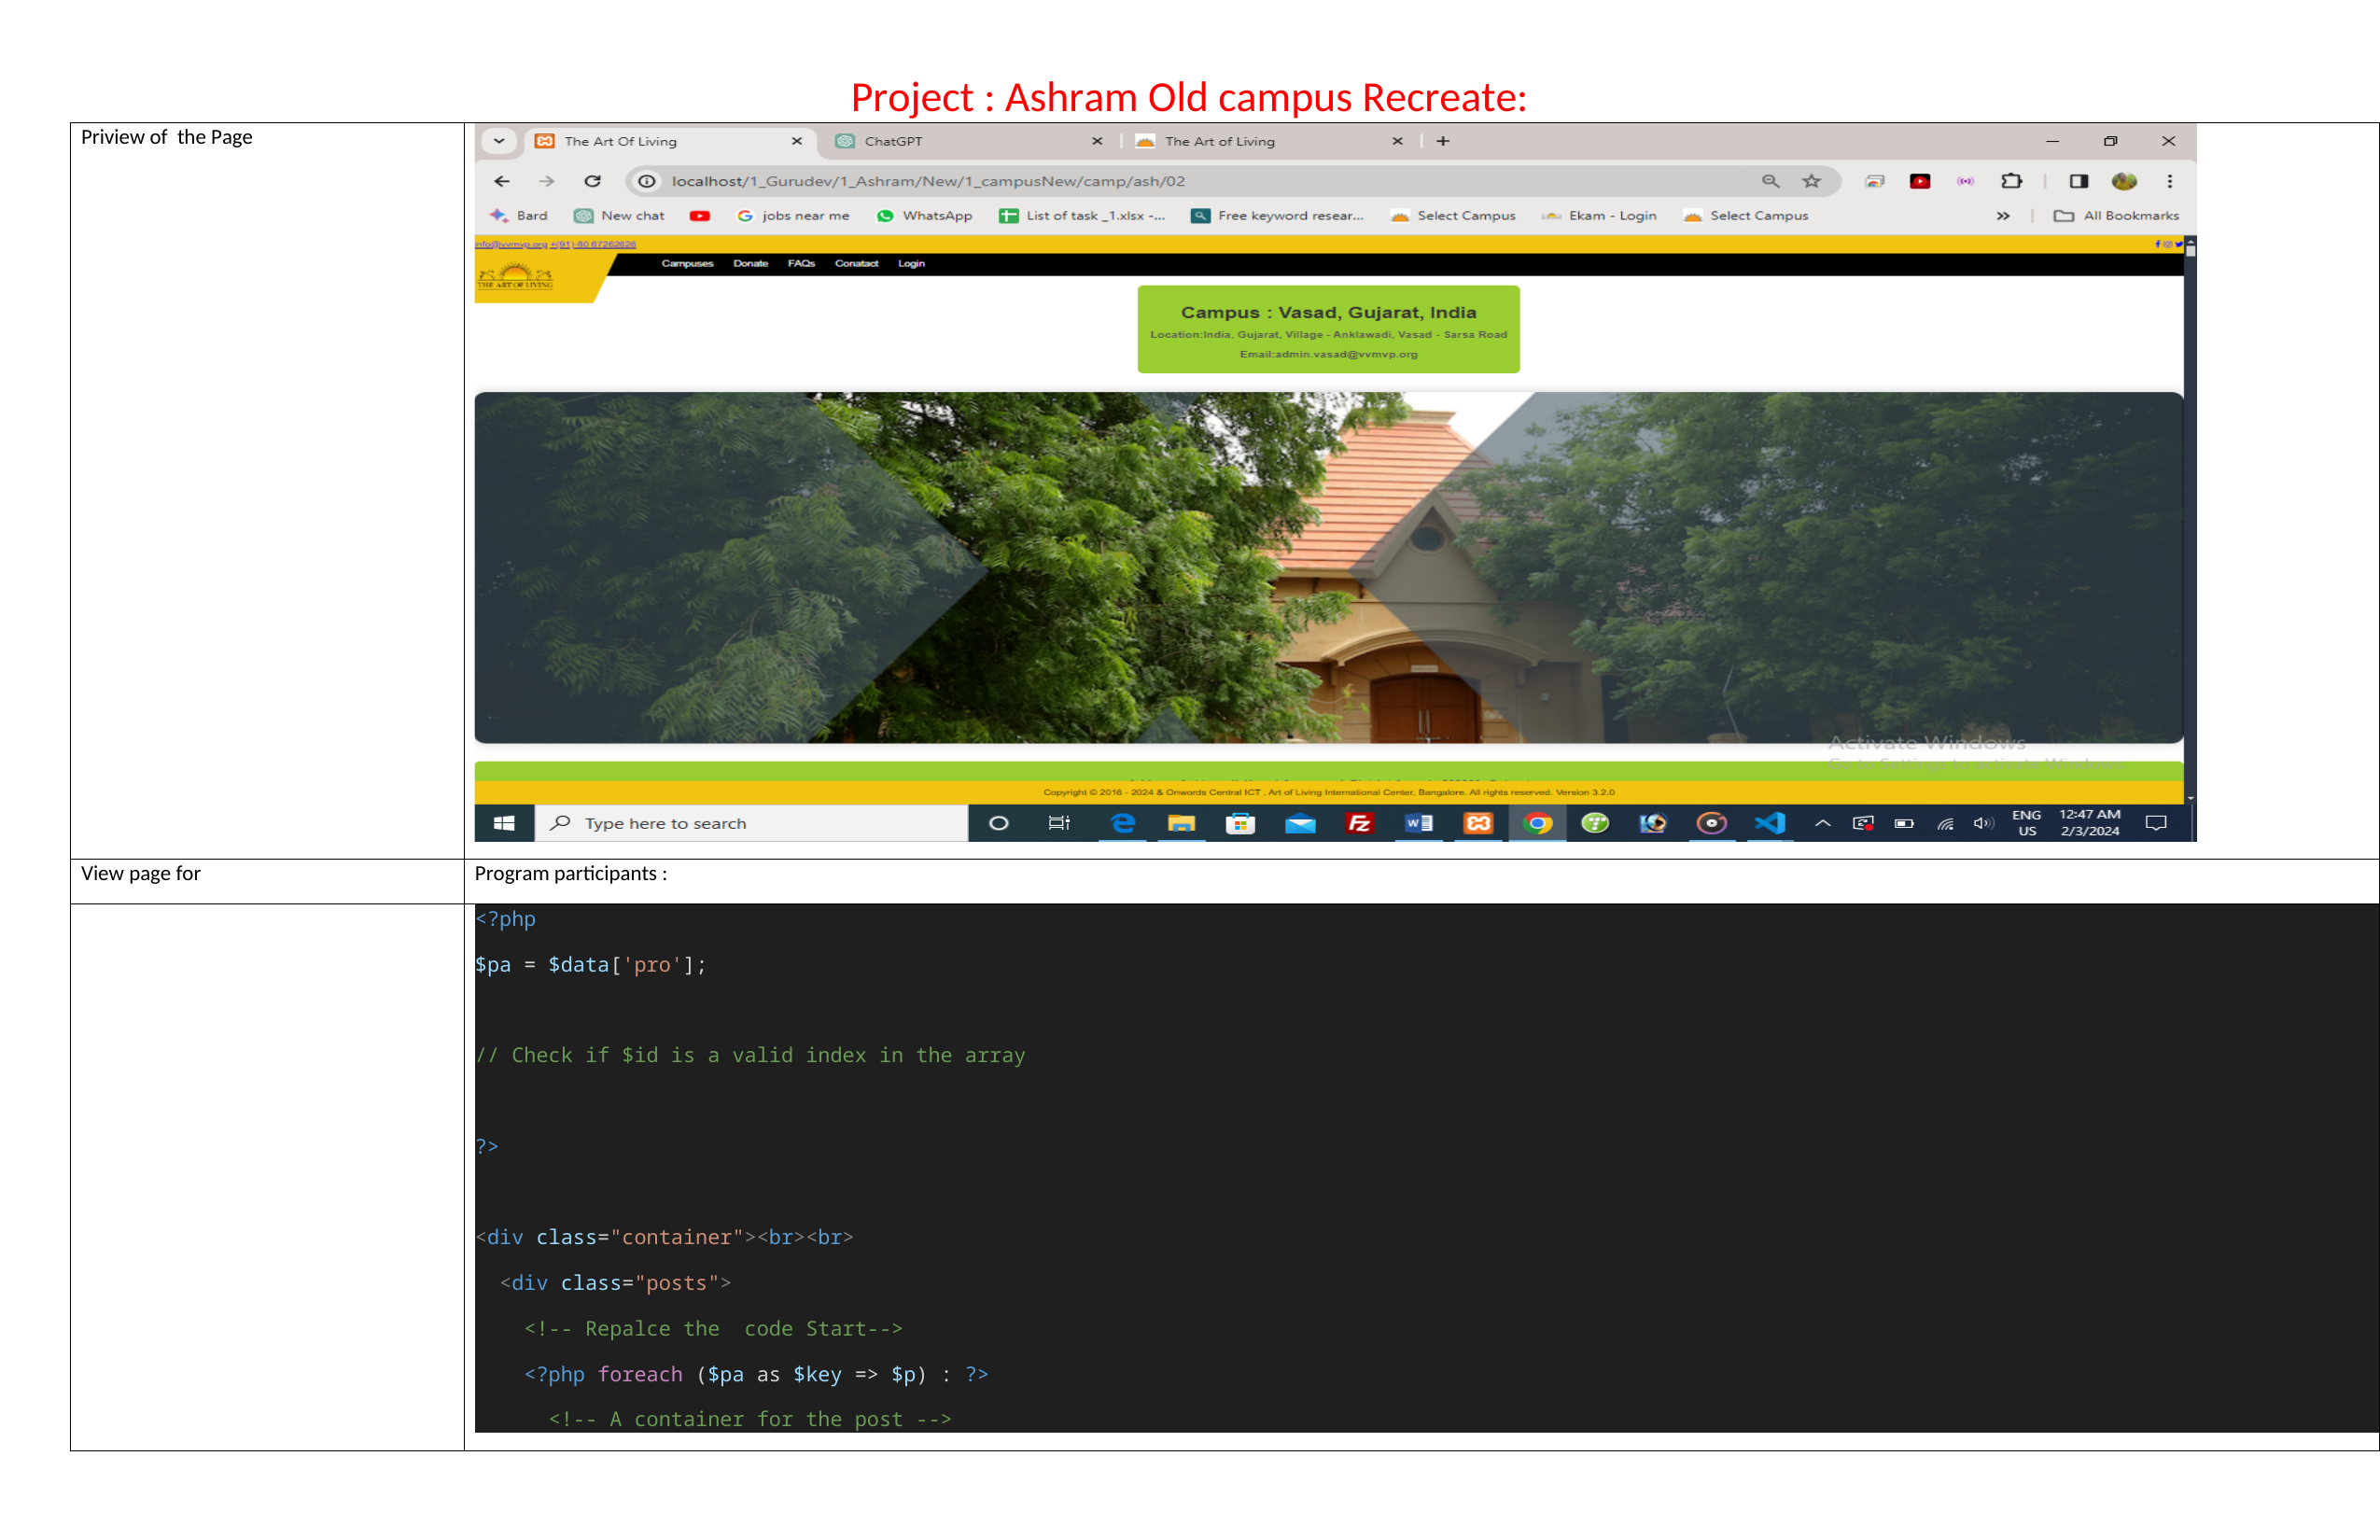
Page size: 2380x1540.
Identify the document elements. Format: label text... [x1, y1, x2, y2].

picture [474, 123, 2197, 842]
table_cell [465, 904, 2379, 1450]
table_cell [465, 123, 2379, 859]
table_cell Program participants : [465, 860, 2379, 903]
table_cell [71, 904, 464, 1450]
table_cell Priview of the Page [71, 123, 464, 859]
table_cell View page for [71, 860, 464, 903]
